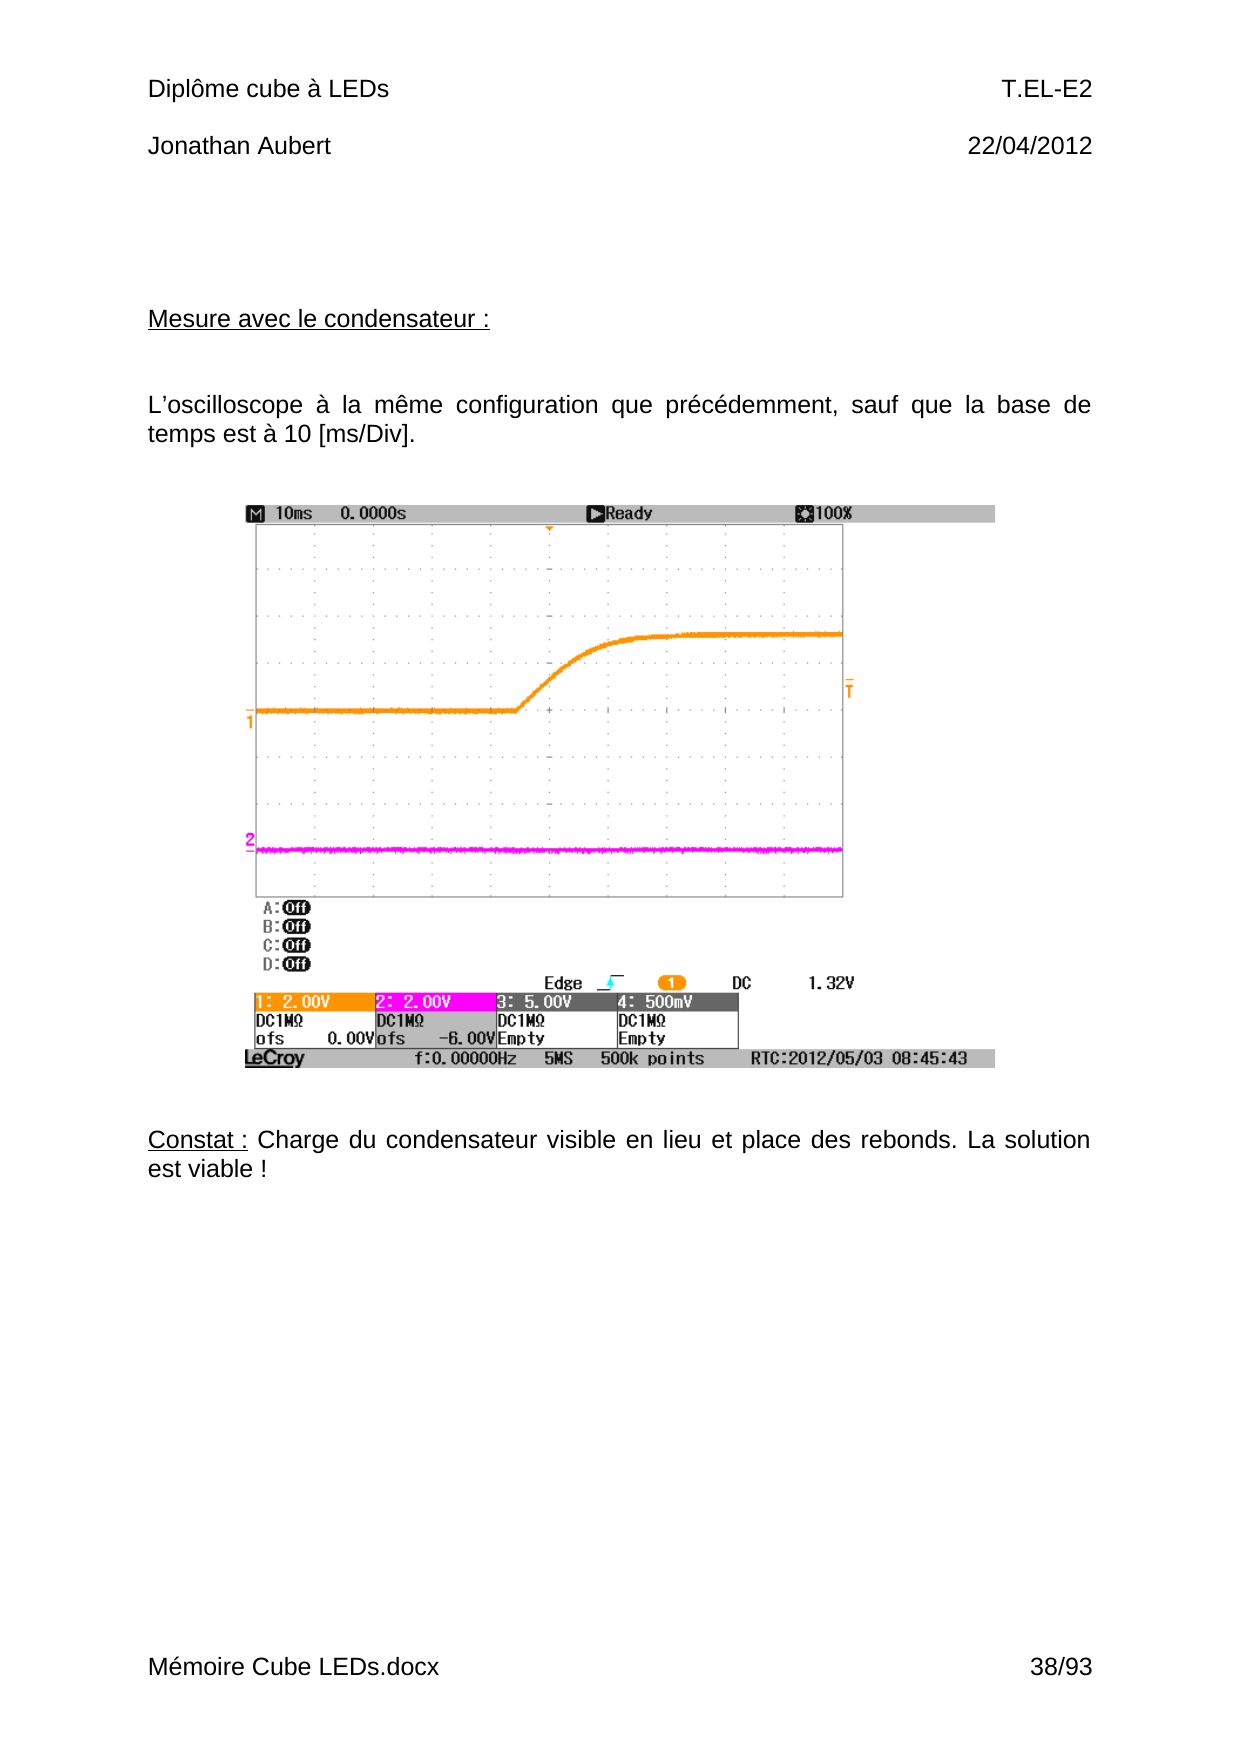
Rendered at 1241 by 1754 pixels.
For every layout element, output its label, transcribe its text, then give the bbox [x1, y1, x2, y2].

picture [245, 505, 995, 1068]
text Mesure avec le condensateur : [148, 304, 1093, 332]
text L’oscilloscope à la même configuration que précédemment, sauf que la base de temps est à 10 [ms/Div]. [148, 390, 1093, 447]
text Constat : Charge du condensateur visible en lieu et place des rebonds. La solution est viable ! [148, 1125, 1093, 1182]
